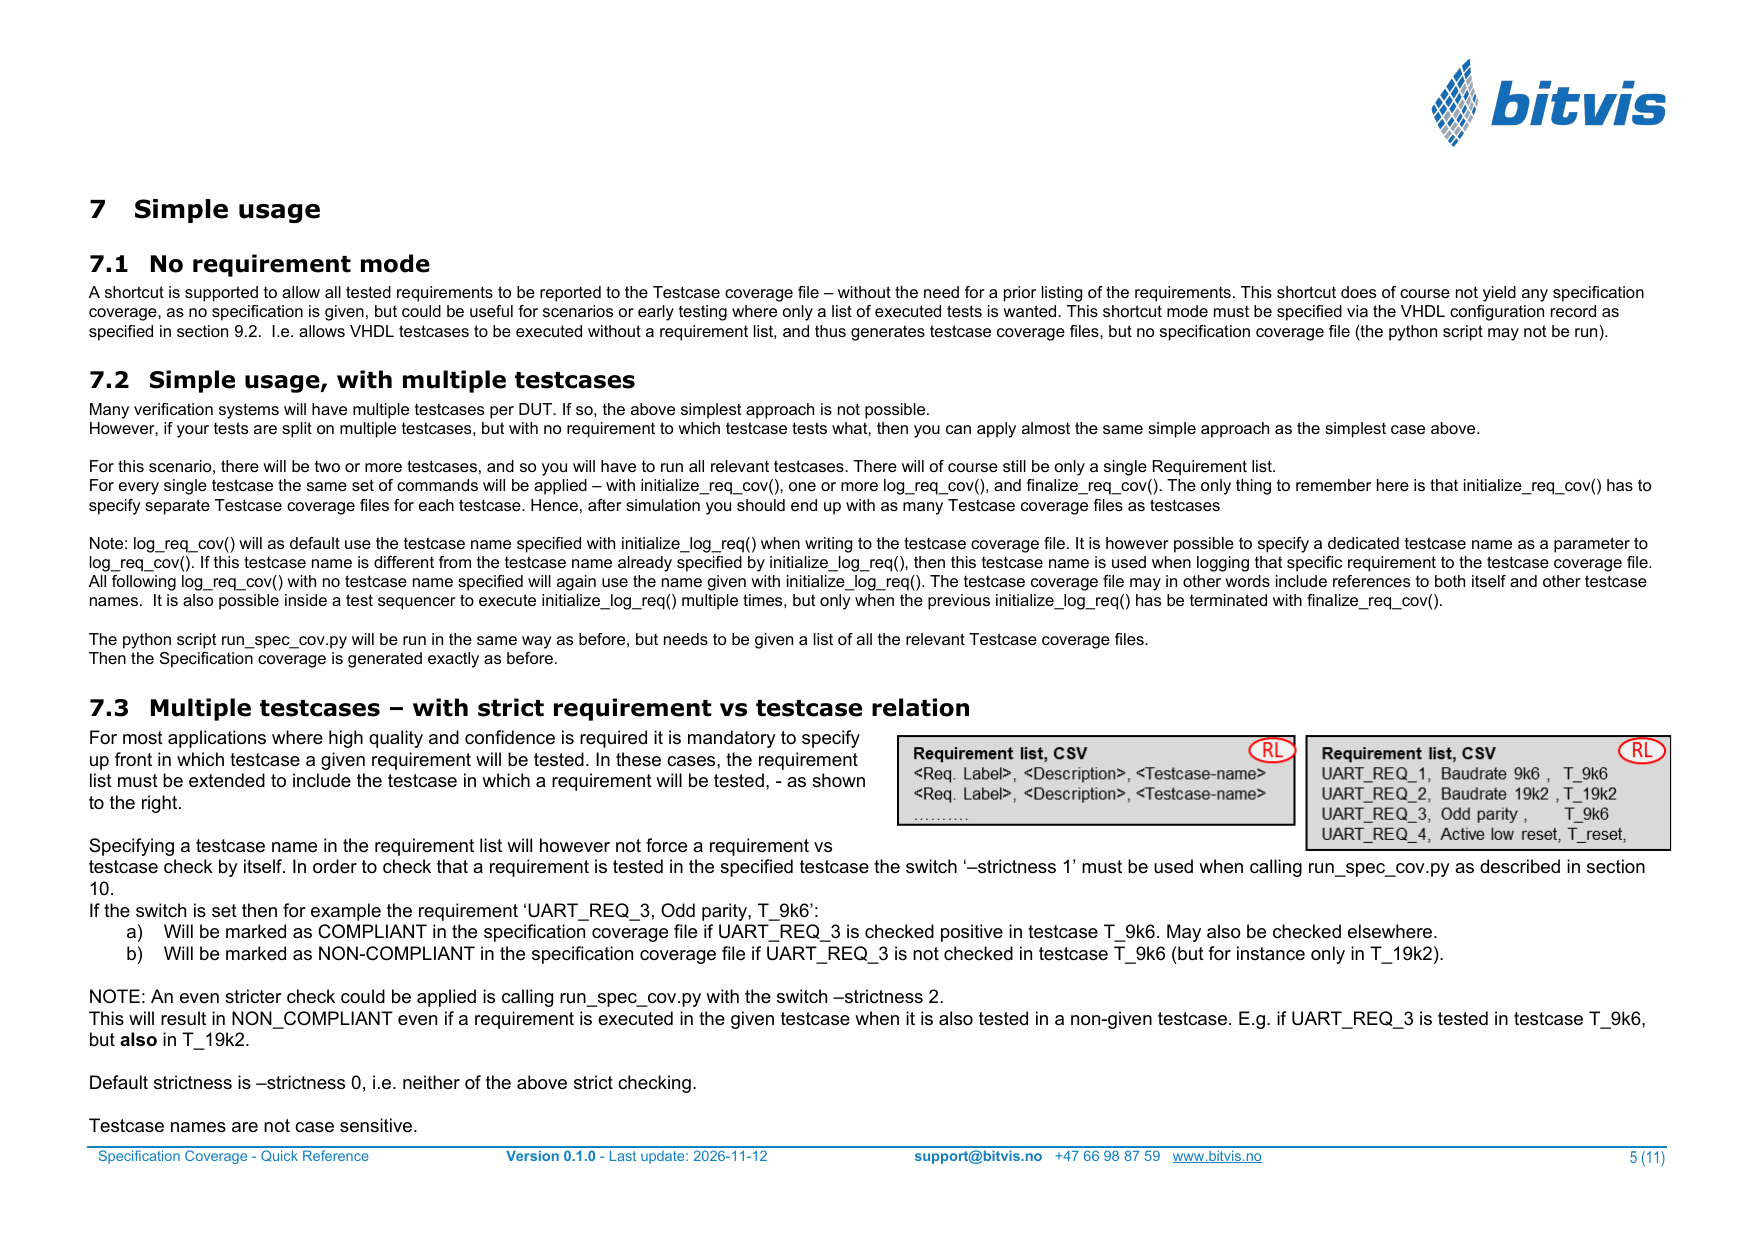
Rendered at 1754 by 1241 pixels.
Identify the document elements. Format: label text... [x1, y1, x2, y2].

subtitle No requirement mode [88, 249, 1665, 277]
text Then the Specification coverage is generated exactly as before. [88, 649, 1665, 668]
text NOTE: An even stricter check could be applied is calling run_spec_cov.py with the switch –strictness 2. This will result in NON_COMPLIANT even if a requirement is executed in the given testcase when it is also tested in a non-given testcase. E.g. if UART_REQ_3 is tested in testcase T_9k6, but also in T_19k2. [88, 986, 1665, 1050]
text Specifying a testcase name in the requirement list will however not force a requirement vs testcase check by itself. In order to check that a requirement is tested in the specified testcase the switch ‘–strictness 1’ must be used when calling run_spec_cov.py as described in section 10. [88, 835, 1665, 899]
text However, if your tests are split on multiple testcases, but with no requirement to which testcase tests what, then you can apply almost the same simple approach as the simplest case above. [88, 419, 1665, 438]
text For most applications where high quality and confidence is required it is mandatory to specify up front in which testcase a given requirement will be tested. In these cases, the requirement list must be extended to include the testcase in which a requirement will be tested, - as shown to the right. [88, 727, 1665, 813]
text The python script run_spec_cov.py will be run in the same way as before, but needs to be given a list of all the relevant Testcase coverage files. [88, 629, 1665, 649]
text Default strictness is –strictness 0, i.e. neither of the above strict checking. [88, 1072, 1665, 1093]
picture [1431, 59, 1666, 147]
text Testcase names are not case sensitive. [88, 1115, 1665, 1137]
text Many verification systems will have multiple testcases per DUT. If so, the above simplest approach is not possible. [88, 399, 1665, 419]
text For this scenario, there will be two or more testcases, and so you will have to run all relevant testcases. There will of course still be only a single Requirement list. [88, 457, 1665, 476]
subtitle Simple usage [88, 193, 1665, 224]
subtitle Multiple testcases – with strict requirement vs testcase relation [88, 693, 1665, 721]
subtitle Simple usage, with multiple testcases [88, 366, 1665, 393]
picture [897, 728, 1672, 855]
text Note: log_req_cov() will as default use the testcase name specified with initialize_log_req() when writing to the testcase coverage file. It is however possible to specify a dedicated testcase name as a parameter to log_req_cov(). If this testcase name is different from the testcase name already specified by initialize_log_req(), then this testcase name is used when logging that specific requirement to the testcase coverage file. All following log_req_cov() with no testcase name specified will again use the name given with initialize_log_req(). The testcase coverage file may in other words include references to both itself and other testcase names. It is also possible inside a test sequencer to execute initialize_log_req() multiple times, but only when the previous initialize_log_req() has be terminated with finalize_req_cov(). [88, 534, 1665, 610]
text If the switch is set then for example the requirement ‘UART_REQ_3, Odd parity, T_9k6’: [88, 899, 1665, 921]
list Will be marked as COMPLIANT in the specification coverage file if UART_REQ_3 is checked positive in testcase T_9k6. May also be checked elsewhere. [126, 921, 1665, 943]
list Will be marked as NON-COMPLIANT in the specification coverage file if UART_REQ_3 is not checked in testcase T_9k6 (but for instance only in T_19k2). [126, 943, 1665, 964]
text For every single testcase the same set of commands will be applied – with initialize_req_cov(), one or more log_req_cov(), and finalize_req_cov(). The only thing to remember here is that initialize_req_cov() has to specify separate Testcase coverage files for each testcase. Hence, after simulation you should end up with as many Testcase coverage files as testcases [88, 476, 1665, 514]
text A shortcut is supported to allow all tested requirements to be reported to the Testcase coverage file – without the need for a prior listing of the requirements. This shortcut does of course not yield any specification coverage, as no specification is given, but could be useful for scenarios or early testing where only a list of executed tests is wanted. This shortcut mode must be specified via the VHDL configuration record as specified in section 9.2. I.e. allows VHDL testcases to be executed without a requirement list, and thus generates testcase coverage files, but no specification coverage file (the python script may not be run). [88, 283, 1665, 341]
